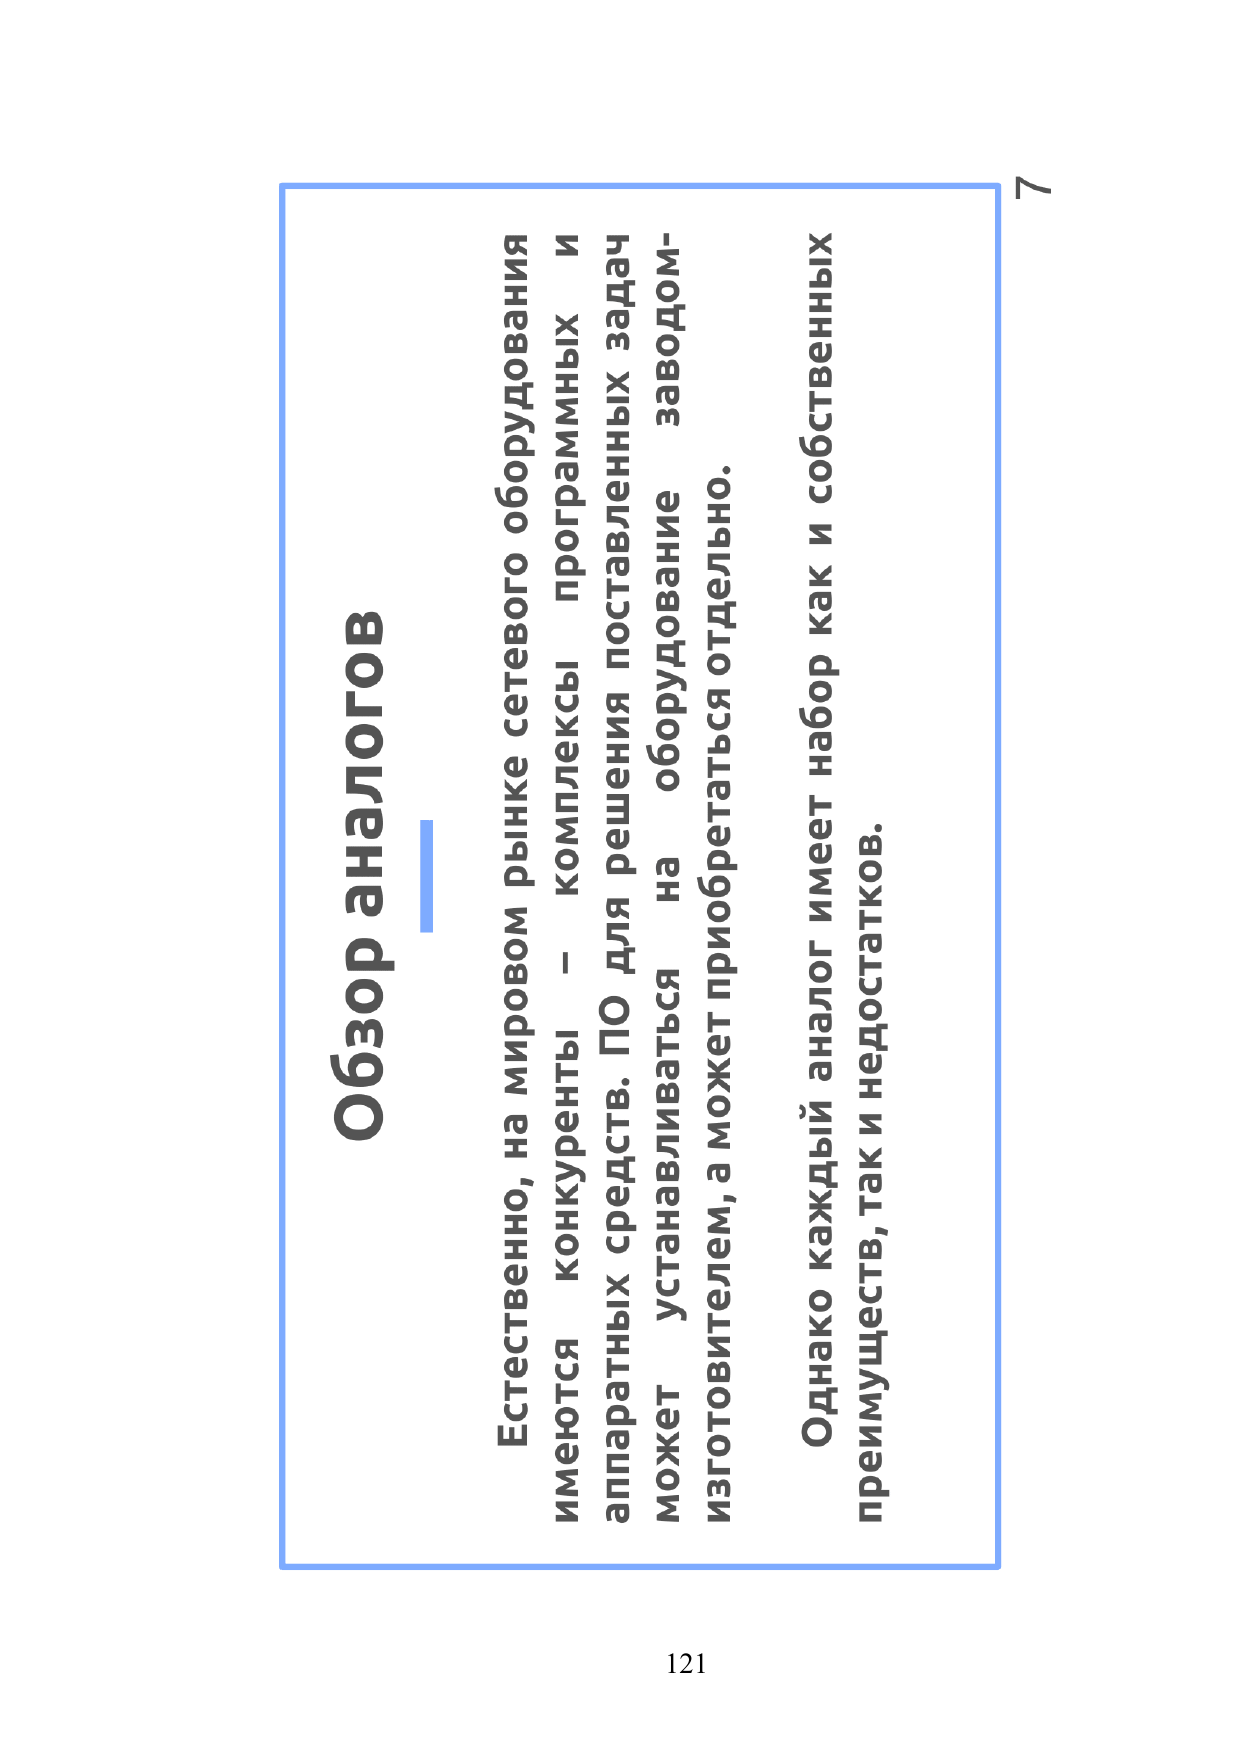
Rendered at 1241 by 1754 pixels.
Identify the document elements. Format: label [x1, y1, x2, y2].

picture [223, 118, 1077, 1634]
